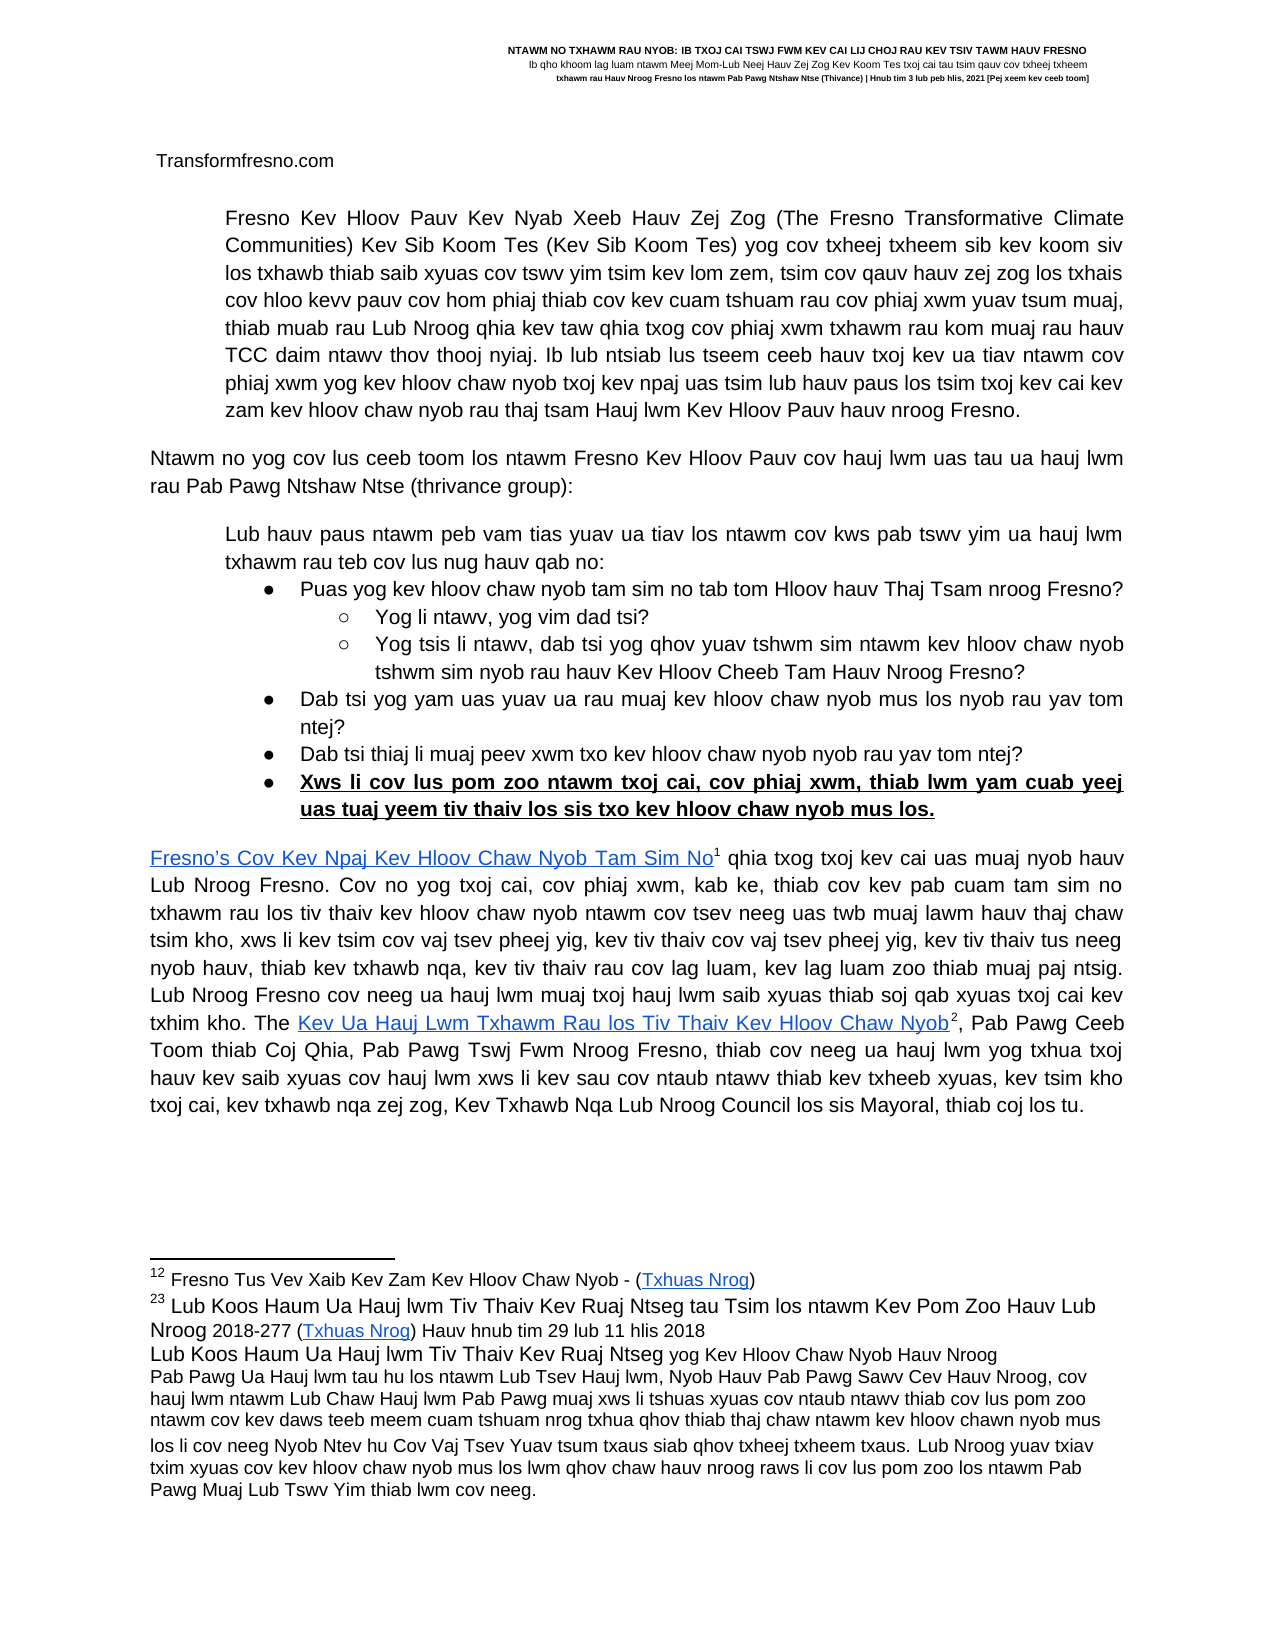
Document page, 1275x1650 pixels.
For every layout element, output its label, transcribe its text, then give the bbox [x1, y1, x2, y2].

text Lub hauv paus ntawm peb vam tias yuav ua tiav los ntawm cov kws pab tswv yim ua hauj lwm txhawm rau teb cov lus nug hauv qab no: [225, 522, 1125, 573]
text Fresno’s Cov Kev Npaj Kev Hloov Chaw Nyob Tam Sim No qhia txog txoj kev cai uas muaj nyob hauv Lub Nroog Fresno. Cov no yog txoj cai, cov phiaj xwm, kab ke, thiab cov kev pab cuam tam sim no txhawm rau los tiv thaiv kev hloov chaw nyob ntawm cov tsev neeg uas twb muaj lawm hauv thaj chaw tsim kho, xws li kev tsim cov vaj tsev pheej yig, kev tiv thaiv cov vaj tsev pheej yig, kev tiv thaiv tus neeg nyob hauv, thiab kev txhawb nqa, kev tiv thaiv rau cov lag luam, kev lag luam zoo thiab muaj paj ntsig. Lub Nroog Fresno cov neeg ua hauj lwm muaj txoj hauj lwm saib xyuas thiab soj qab xyuas txoj cai kev txhim kho. The Kev Ua Hauj Lwm Txhawm Rau los Tiv Thaiv Kev Hloov Chaw Nyob, Pab Pawg Ceeb Toom thiab Coj Qhia, Pab Pawg Tswj Fwm Nroog Fresno, thiab cov neeg ua hauj lwm yog txhua txoj hauv kev saib xyuas cov hauj lwm xws li kev sau cov ntaub ntawv thiab kev txheeb xyuas, kev tsim kho txoj cai, kev txhawb nqa zej zog, Kev Txhawb Nqa Lub Nroog Council los sis Mayoral, thiab coj los tu. [150, 845, 1125, 1117]
text Fresno Kev Hloov Pauv Kev Nyab Xeeb Hauv Zej Zog (The Fresno Transformative Climate Communities) Kev Sib Koom Tes (Kev Sib Koom Tes) yog cov txheej txheem sib kev koom siv los txhawb thiab saib xyuas cov tswv yim tsim kev lom zem, tsim cov qauv hauv zej zog los txhais cov hloo kevv pauv cov hom phiaj thiab cov kev cuam tshuam rau cov phiaj xwm yuav tsum muaj, thiab muab rau Lub Nroog qhia kev taw qhia txog cov phiaj xwm txhawm rau kom muaj rau hauv TCC daim ntawv thov thooj nyiaj. Ib lub ntsiab lus tseem ceeb hauv txoj kev ua tiav ntawm cov phiaj xwm yog kev hloov chaw nyob txoj kev npaj uas tsim lub hauv paus los tsim txoj kev cai kev zam kev hloov chaw nyob rau thaj tsam Hauj lwm Kev Hloov Pauv hauv nroog Fresno. [225, 205, 1125, 422]
list Dab tsi thiaj li muaj peev xwm txo kev hloov chaw nyob nyob rau yav tom ntej? [262, 742, 1125, 766]
list Xws li cov lus pom zoo ntawm txoj cai, cov phiaj xwm, thiab lwm yam cuab yeej uas tuaj yeem tiv thaiv los sis txo kev hloov chaw nyob mus los. [262, 769, 1125, 821]
list Yog li ntawv, yog vim dad tsi? [337, 604, 1125, 628]
text Ntawm no yog cov lus ceeb toom los ntawm Fresno Kev Hloov Pauv cov hauj lwm uas tau ua hauj lwm rau Pab Pawg Ntshaw Ntse (thrivance group): [150, 446, 1125, 498]
text Transformfresno.com [150, 150, 1125, 172]
list Puas yog kev hloov chaw nyob tam sim no tab tom Hloov hauv Thaj Tsam nroog Fresno? [262, 577, 1125, 601]
list Yog tsis li ntawv, dab tsi yog qhov yuav tshwm sim ntawm kev hloov chaw nyob tshwm sim nyob rau hauv Kev Hloov Cheeb Tam Hauv Nroog Fresno? [337, 632, 1125, 683]
list Dab tsi yog yam uas yuav ua rau muaj kev hloov chaw nyob mus los nyob rau yav tom ntej? [262, 687, 1125, 738]
